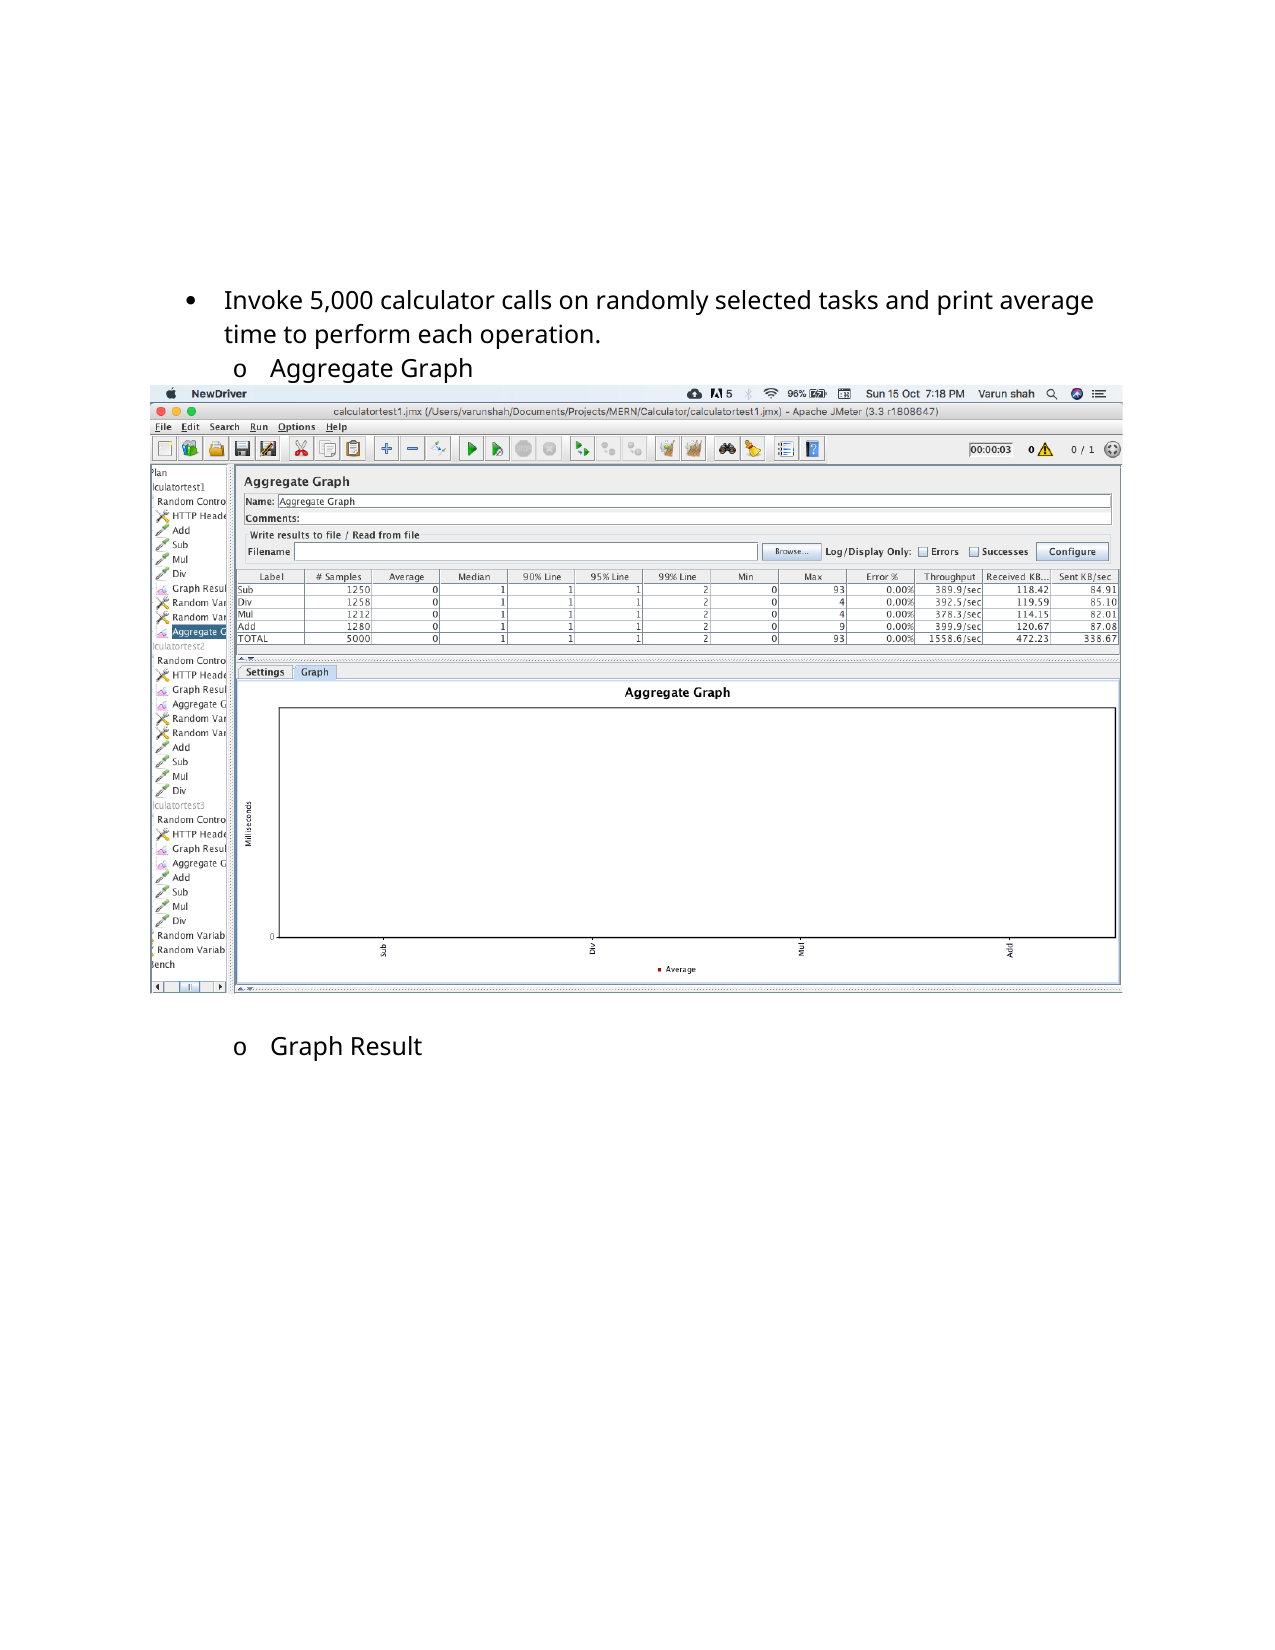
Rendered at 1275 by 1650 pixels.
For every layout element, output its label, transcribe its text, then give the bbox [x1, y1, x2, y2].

list Aggregate Graph [232, 351, 1125, 385]
list Invoke 5,000 calculator calls on randomly selected tasks and print average time to perform each operation. [186, 283, 1125, 351]
list Graph Result [232, 1028, 1125, 1062]
picture [150, 385, 1123, 994]
